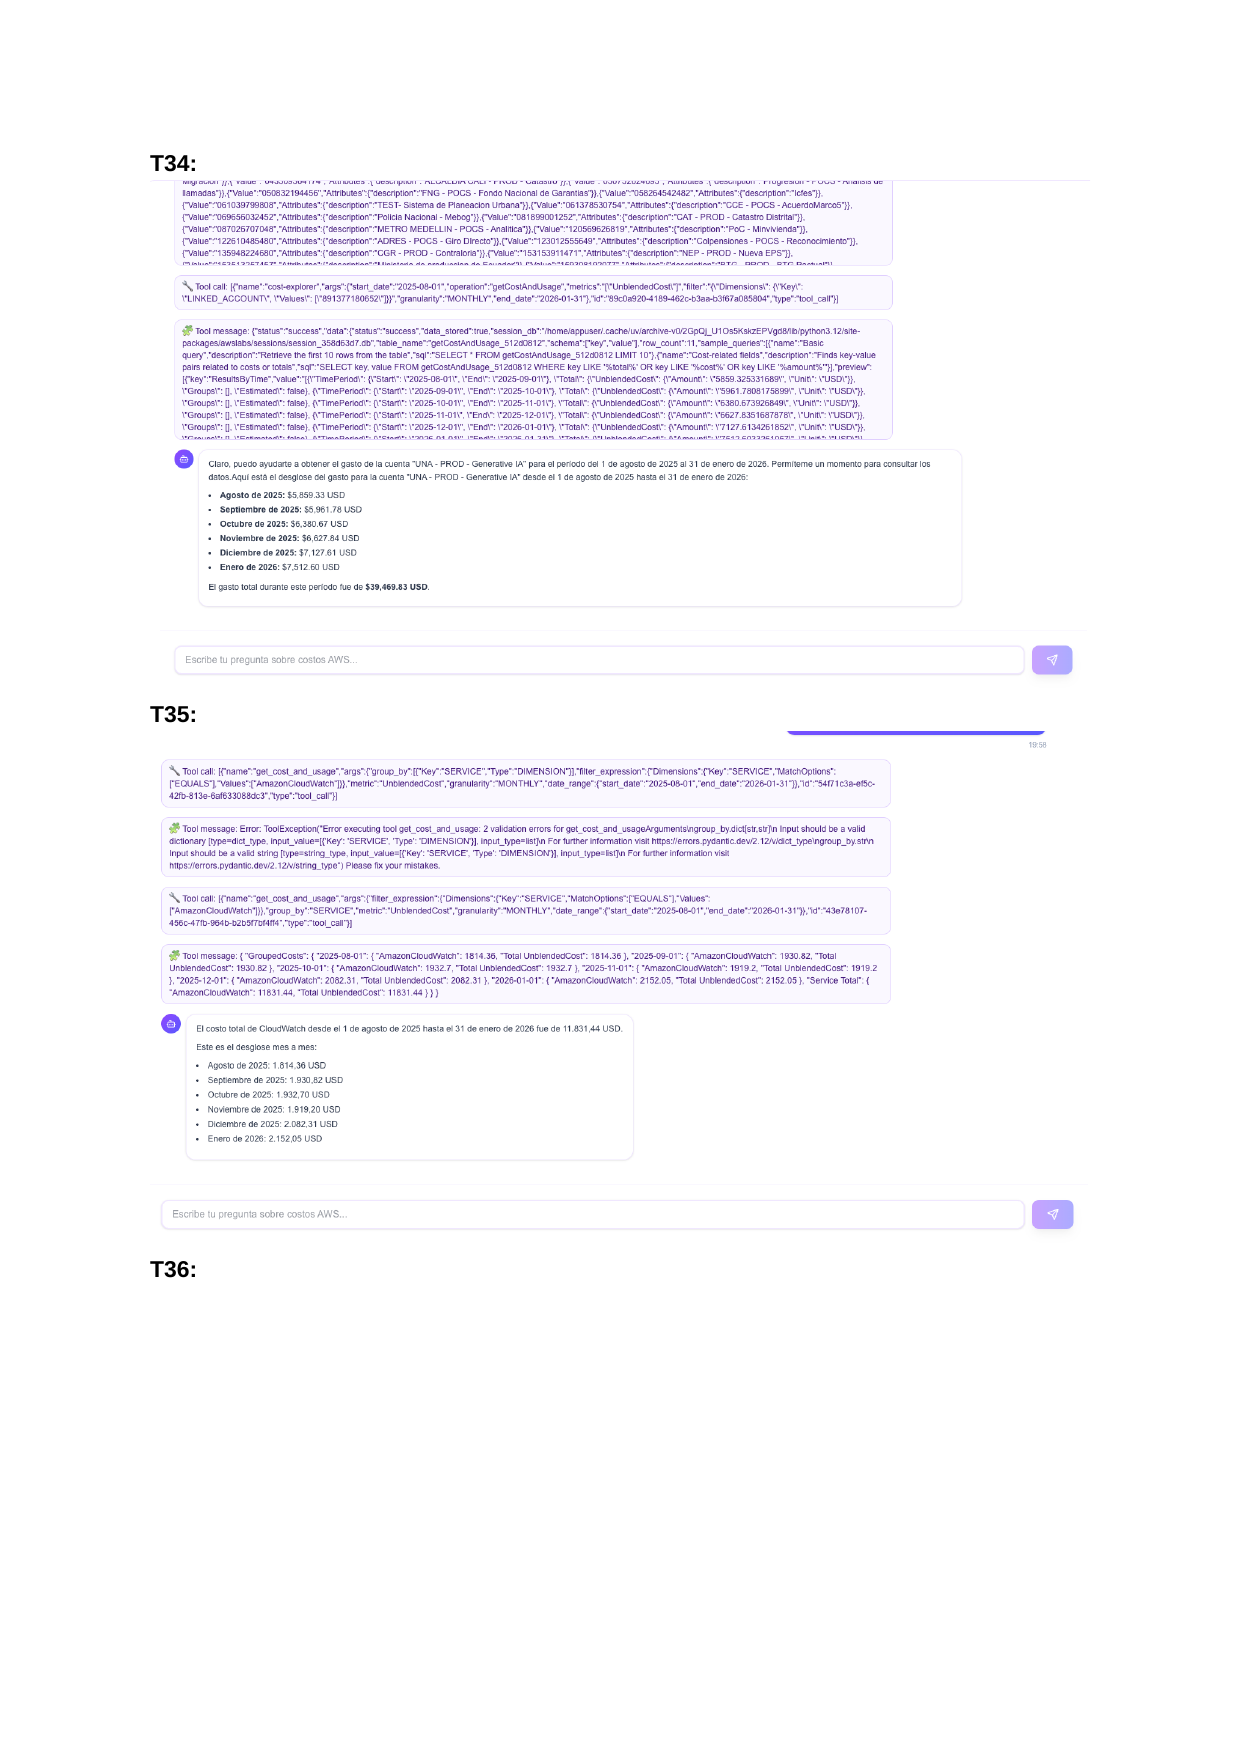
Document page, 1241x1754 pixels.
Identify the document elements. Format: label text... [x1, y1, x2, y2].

picture [150, 731, 1091, 1252]
text T34: [150, 150, 1090, 176]
picture [150, 180, 1091, 697]
text T36: [150, 1256, 1090, 1282]
text T35: [150, 701, 1090, 727]
